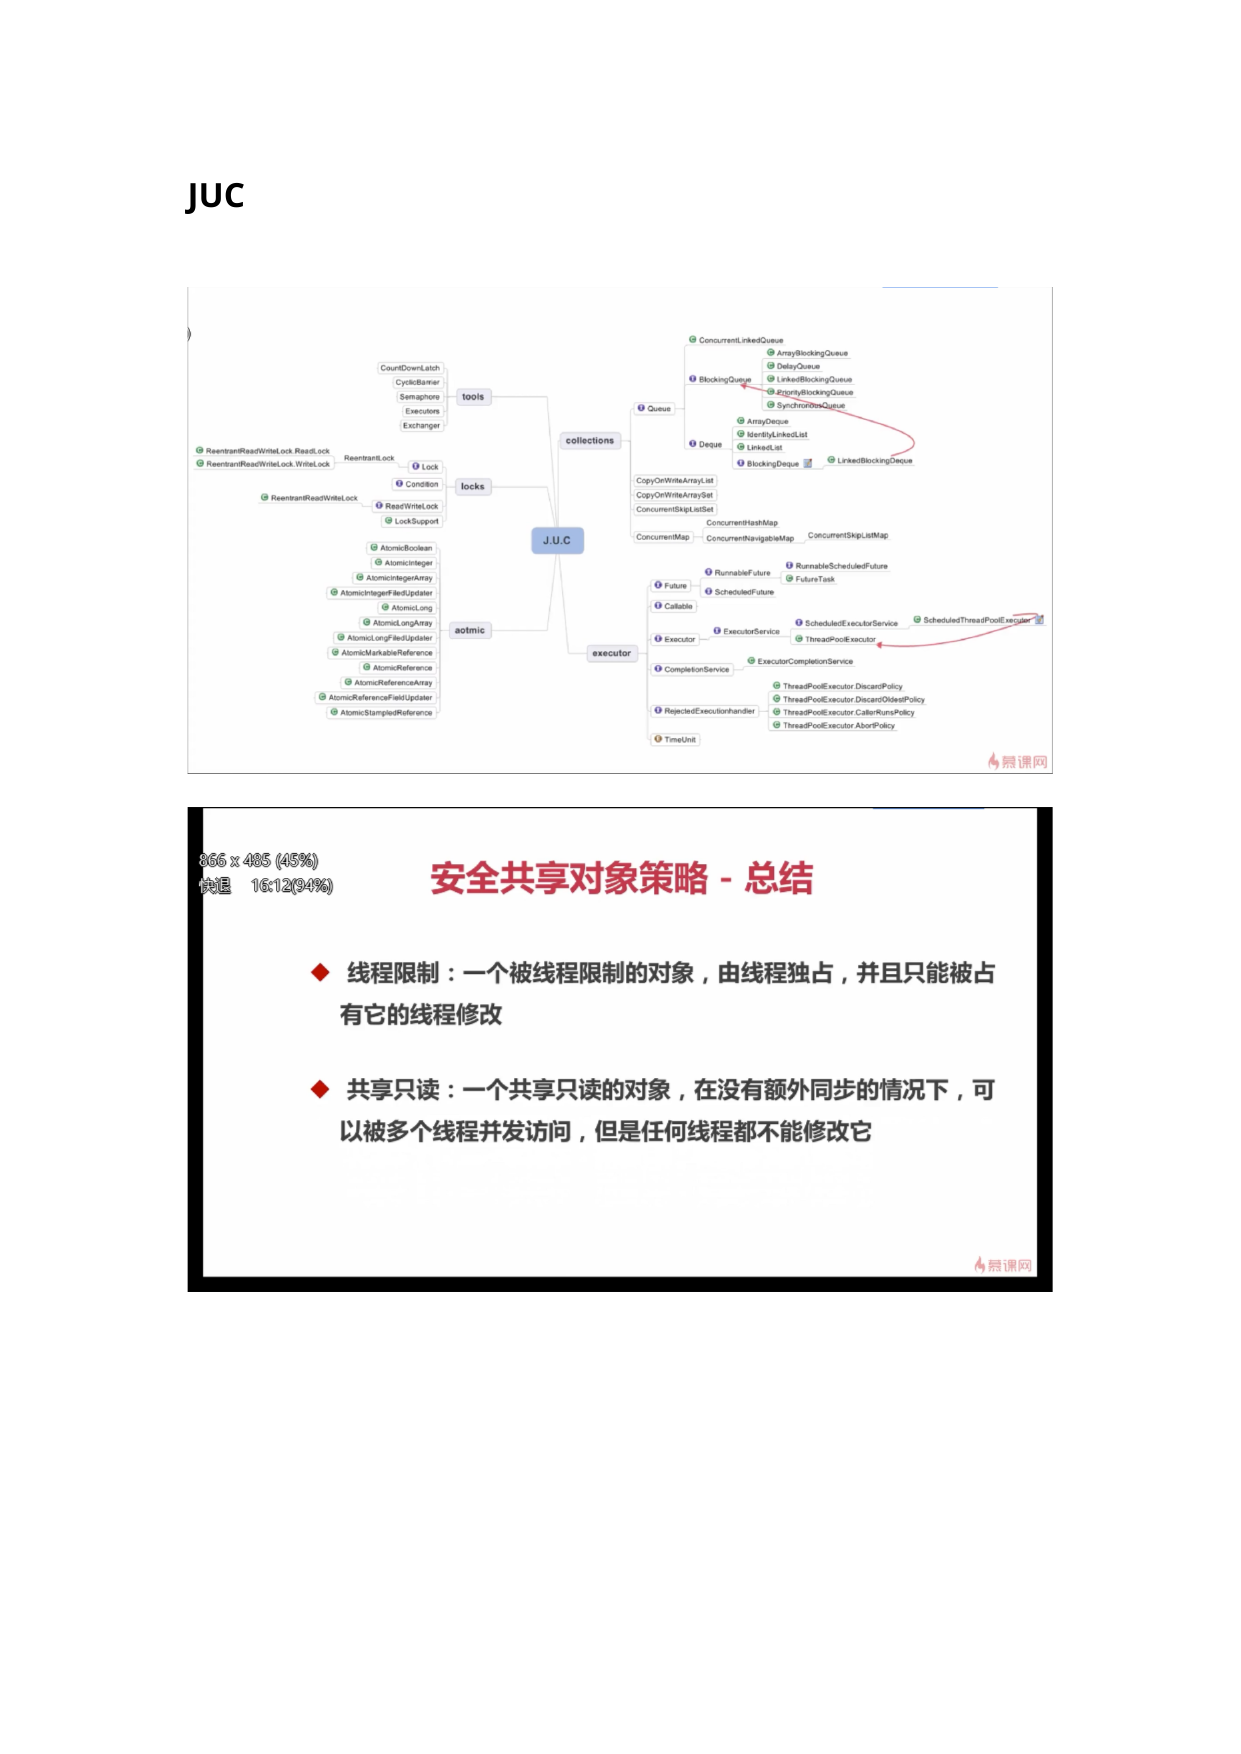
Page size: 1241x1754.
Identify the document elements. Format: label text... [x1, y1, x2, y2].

picture [187, 807, 1053, 1292]
picture [187, 287, 1053, 774]
subtitle JUC [187, 162, 1053, 227]
